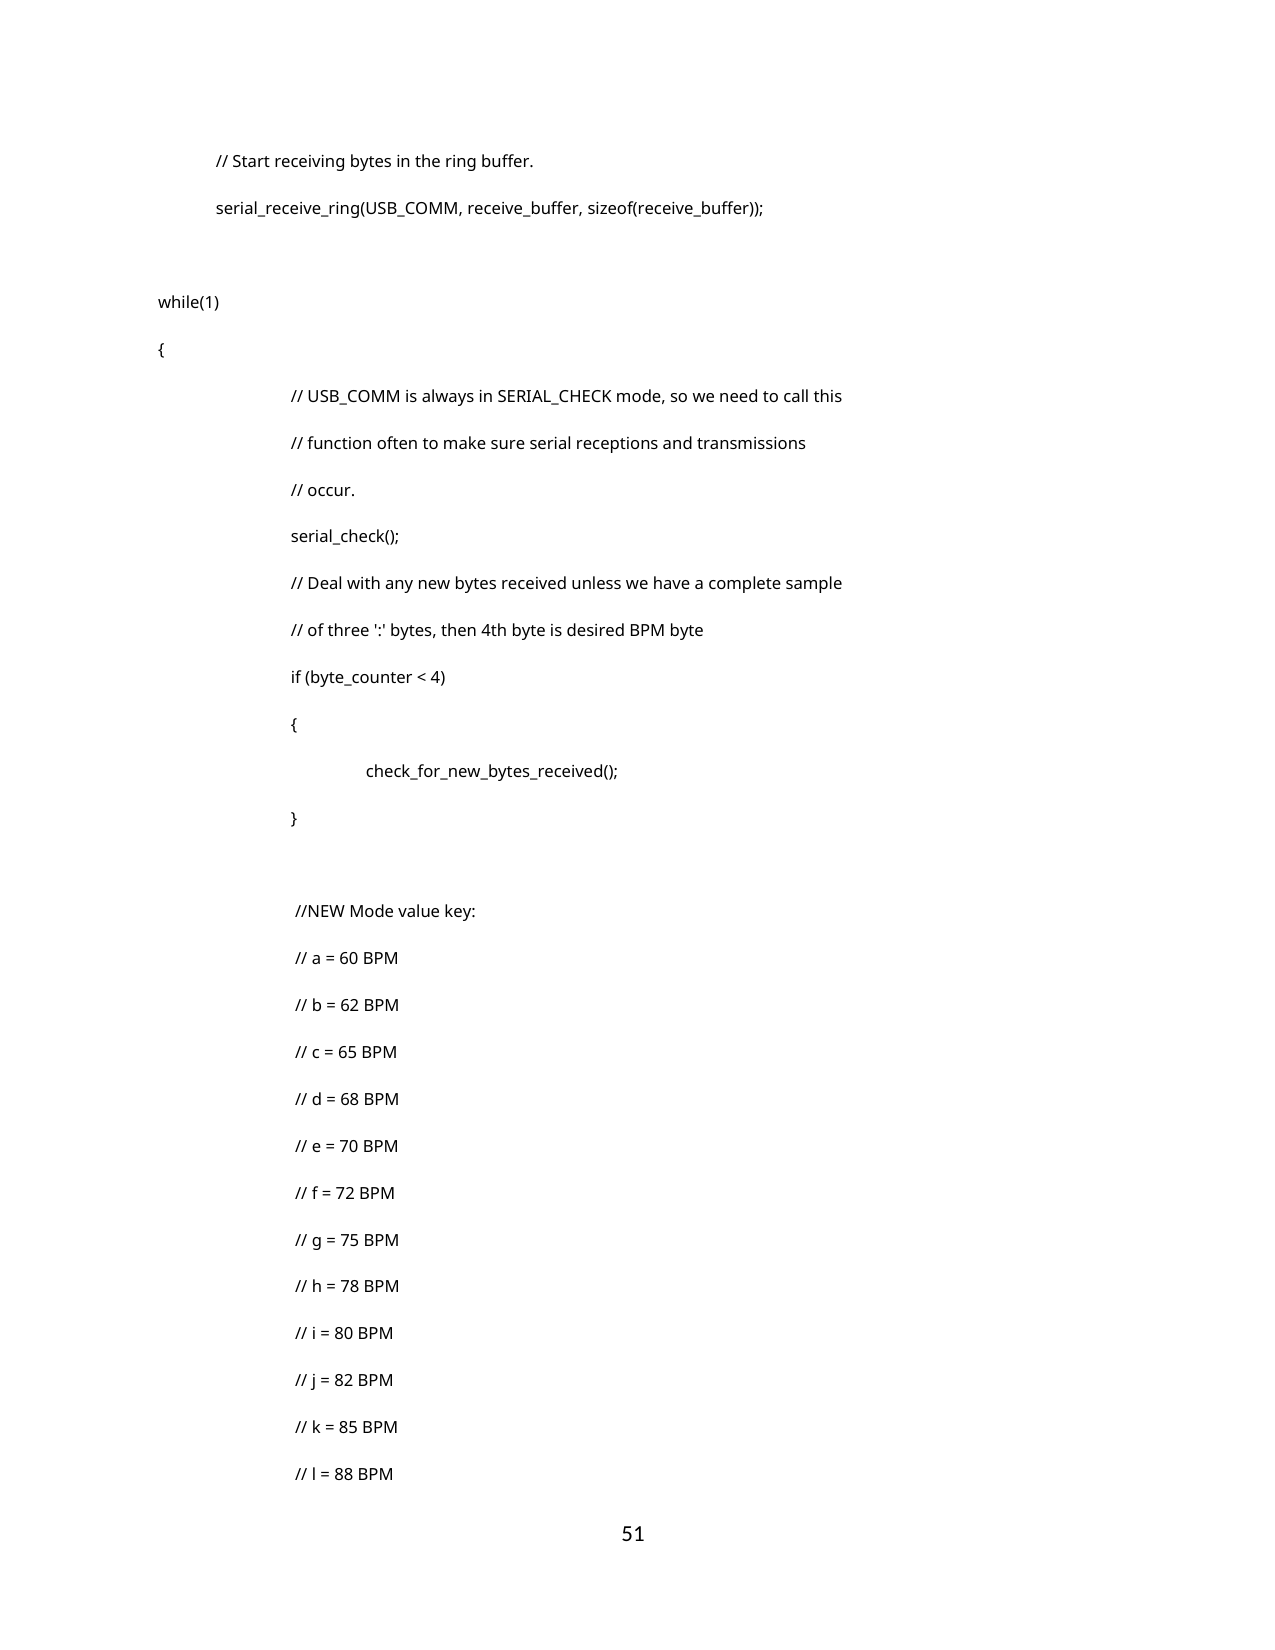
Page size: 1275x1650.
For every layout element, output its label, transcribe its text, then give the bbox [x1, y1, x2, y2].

text // g = 75 BPM [141, 1228, 1125, 1251]
text while(1) [141, 291, 1125, 313]
text // f = 72 BPM [141, 1181, 1125, 1204]
text // i = 80 BPM [141, 1322, 1125, 1344]
text // d = 68 BPM [141, 1087, 1125, 1110]
text if (byte_counter < 4) [141, 666, 1125, 688]
text // Deal with any new bytes received unless we have a complete sample [141, 572, 1125, 594]
text check_for_new_bytes_received(); [141, 759, 1125, 782]
text // Start receiving bytes in the ring buffer. [141, 150, 1125, 173]
text // of three ':' bytes, then 4th byte is desired BPM byte [141, 619, 1125, 641]
text serial_check(); [141, 525, 1125, 548]
text // b = 62 BPM [141, 994, 1125, 1016]
text // c = 65 BPM [141, 1041, 1125, 1063]
text { [141, 337, 1125, 360]
text // k = 85 BPM [141, 1416, 1125, 1438]
text //NEW Mode value key: [141, 900, 1125, 923]
text { [141, 712, 1125, 735]
text // l = 88 BPM [141, 1462, 1125, 1485]
text // h = 78 BPM [141, 1275, 1125, 1298]
text // j = 82 BPM [141, 1369, 1125, 1391]
text // a = 60 BPM [141, 947, 1125, 969]
text serial_receive_ring(USB_COMM, receive_buffer, sizeof(receive_buffer)); [141, 197, 1125, 219]
text // USB_COMM is always in SERIAL_CHECK mode, so we need to call this [141, 384, 1125, 407]
text // function often to make sure serial receptions and transmissions [141, 431, 1125, 454]
text } [141, 806, 1125, 829]
text // occur. [141, 478, 1125, 501]
text // e = 70 BPM [141, 1134, 1125, 1157]
